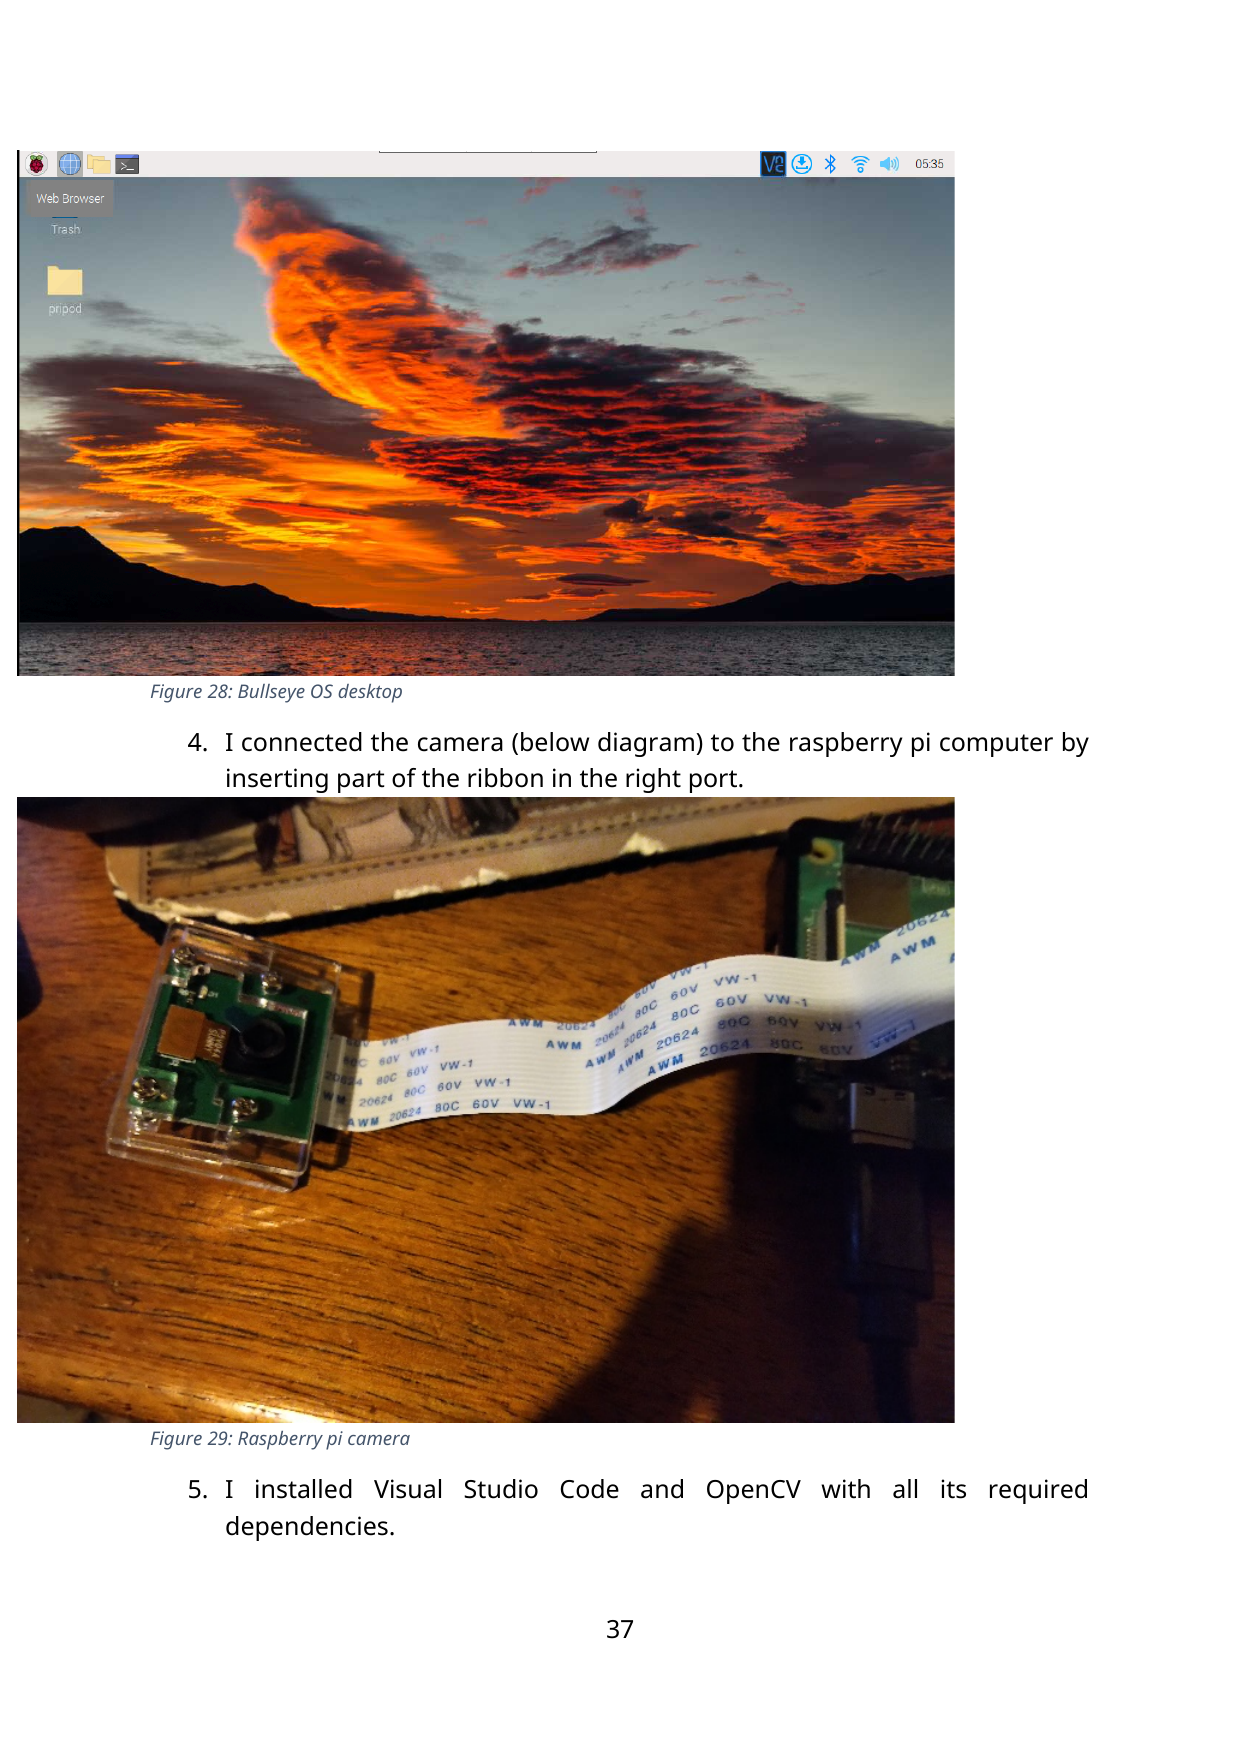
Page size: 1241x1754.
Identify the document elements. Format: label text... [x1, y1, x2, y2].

list I connected the camera (below diagram) to the raspberry pi computer by inserting part of the ribbon in the right port. [187, 724, 1090, 795]
text Figure 28: Bullseye OS desktop [150, 678, 1090, 703]
picture [17, 150, 955, 676]
list I installed Visual Studio Code and OpenCV with all its required dependencies. [187, 1472, 1090, 1543]
picture [17, 797, 955, 1423]
text Figure 29: Raspberry pi camera [150, 1426, 1090, 1451]
